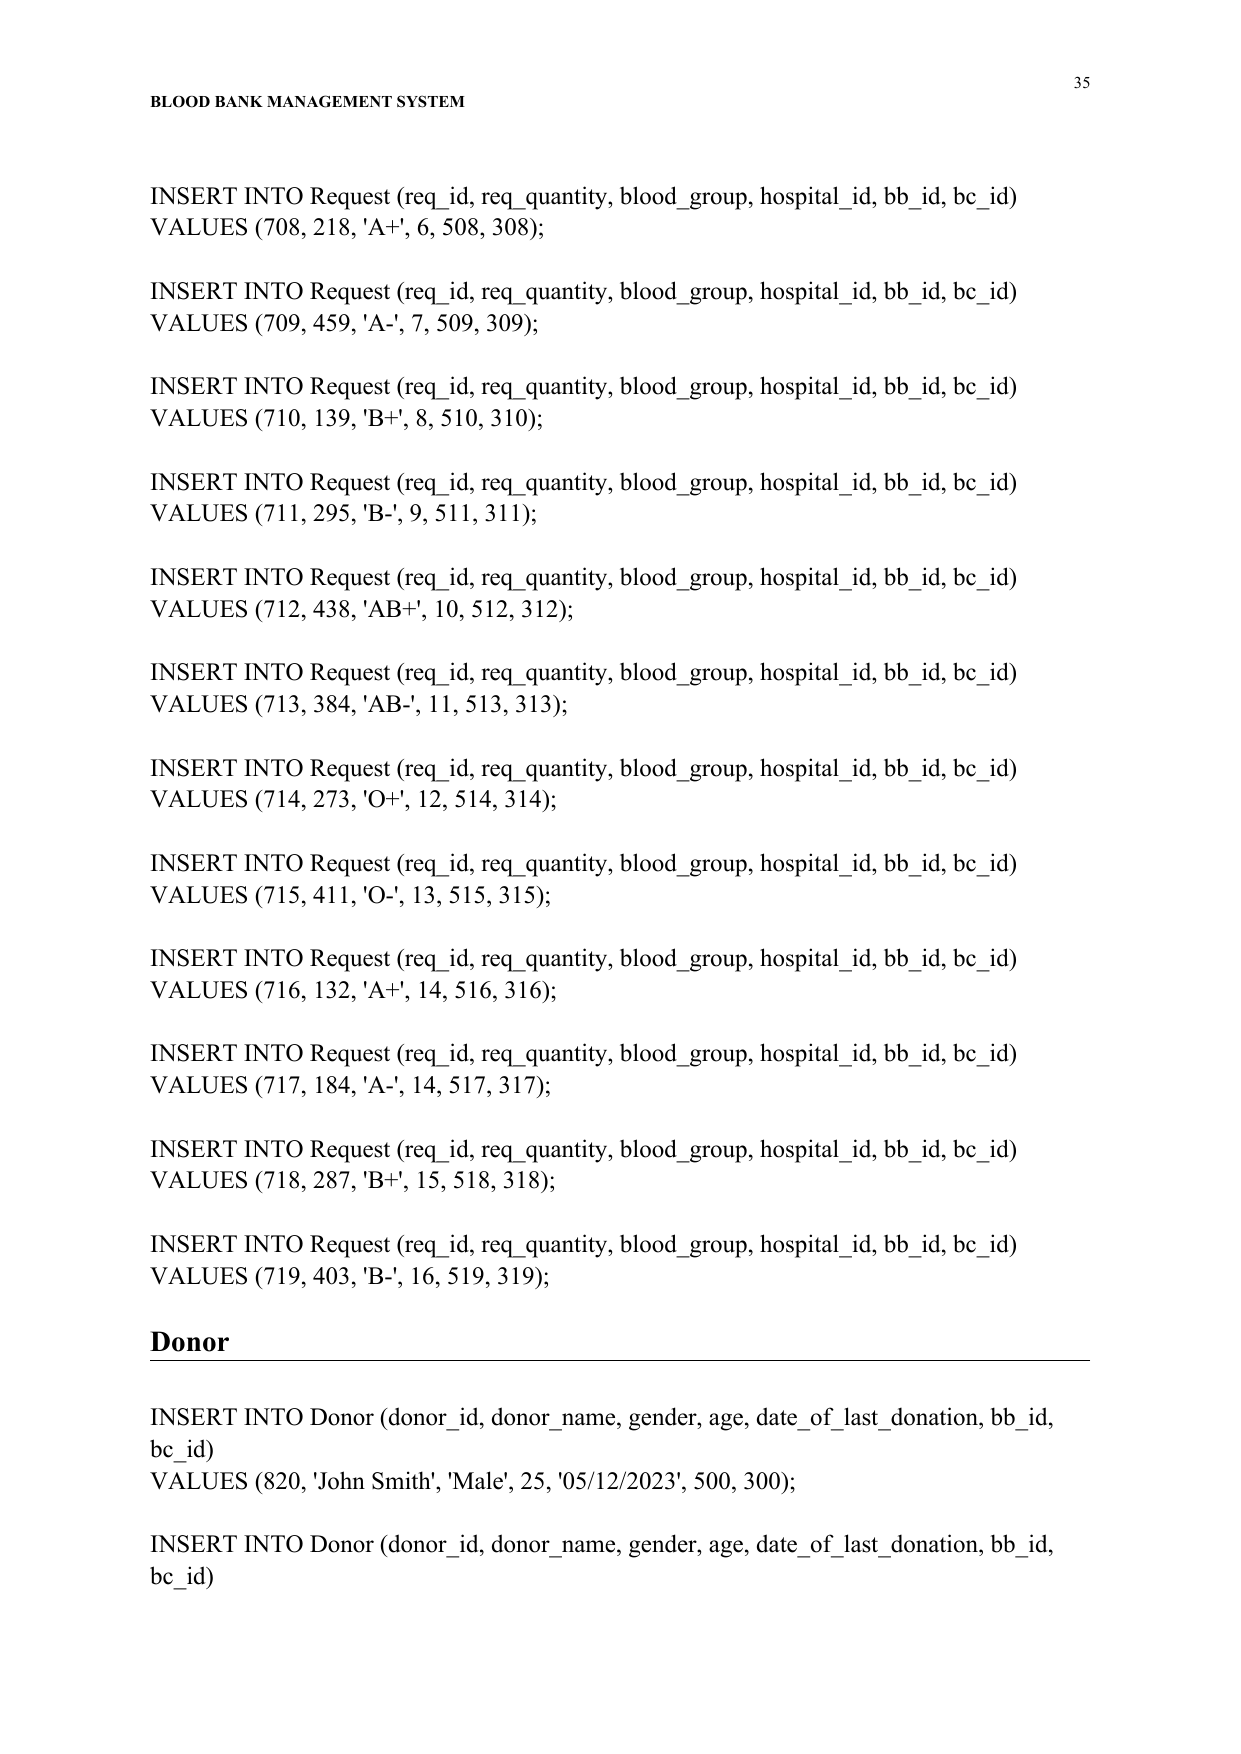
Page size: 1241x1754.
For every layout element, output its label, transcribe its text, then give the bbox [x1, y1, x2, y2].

text INSERT INTO Request (req_id, req_quantity, blood_group, hospital_id, bb_id, bc_id) [150, 1230, 1090, 1258]
text VALUES (718, 287, 'B+', 15, 518, 318); [150, 1167, 1090, 1194]
text VALUES (717, 184, 'A-', 14, 517, 317); [150, 1071, 1090, 1099]
text Donor [150, 1326, 1090, 1360]
text INSERT INTO Request (req_id, req_quantity, blood_group, hospital_id, bb_id, bc_id) [150, 1135, 1090, 1163]
text VALUES (711, 295, 'B-', 9, 511, 311); [150, 499, 1090, 527]
text VALUES (709, 459, 'A-', 7, 509, 309); [150, 309, 1090, 337]
text VALUES (716, 132, 'A+', 14, 516, 316); [150, 976, 1090, 1004]
text INSERT INTO Request (req_id, req_quantity, blood_group, hospital_id, bb_id, bc_id) [150, 372, 1090, 400]
text INSERT INTO Request (req_id, req_quantity, blood_group, hospital_id, bb_id, bc_id) [150, 849, 1090, 877]
text INSERT INTO Request (req_id, req_quantity, blood_group, hospital_id, bb_id, bc_id) [150, 563, 1090, 591]
text INSERT INTO Request (req_id, req_quantity, blood_group, hospital_id, bb_id, bc_id) [150, 754, 1090, 781]
text INSERT INTO Donor (donor_id, donor_name, gender, age, date_of_last_donation, bb_id, bc_id) [150, 1403, 1090, 1463]
text VALUES (710, 139, 'B+', 8, 510, 310); [150, 404, 1090, 432]
text VALUES (715, 411, 'O-', 13, 515, 315); [150, 881, 1090, 908]
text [150, 1530, 1090, 1590]
text VALUES (712, 438, 'AB+', 10, 512, 312); [150, 595, 1090, 622]
text INSERT INTO Request (req_id, req_quantity, blood_group, hospital_id, bb_id, bc_id) [150, 1039, 1090, 1067]
text VALUES (708, 218, 'A+', 6, 508, 308); [150, 213, 1090, 241]
text VALUES (820, 'John Smith', 'Male', 25, '05/12/2023', 500, 300); [150, 1467, 1090, 1494]
text INSERT INTO Request (req_id, req_quantity, blood_group, hospital_id, bb_id, bc_id) [150, 468, 1090, 495]
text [150, 277, 1090, 305]
text VALUES (714, 273, 'O+', 12, 514, 314); [150, 785, 1090, 813]
text INSERT INTO Request (req_id, req_quantity, blood_group, hospital_id, bb_id, bc_id) [150, 944, 1090, 972]
text INSERT INTO Request (req_id, req_quantity, blood_group, hospital_id, bb_id, bc_id) [150, 658, 1090, 686]
text VALUES (719, 403, 'B-', 16, 519, 319); [150, 1262, 1090, 1290]
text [150, 182, 1090, 209]
text VALUES (713, 384, 'AB-', 11, 513, 313); [150, 690, 1090, 718]
